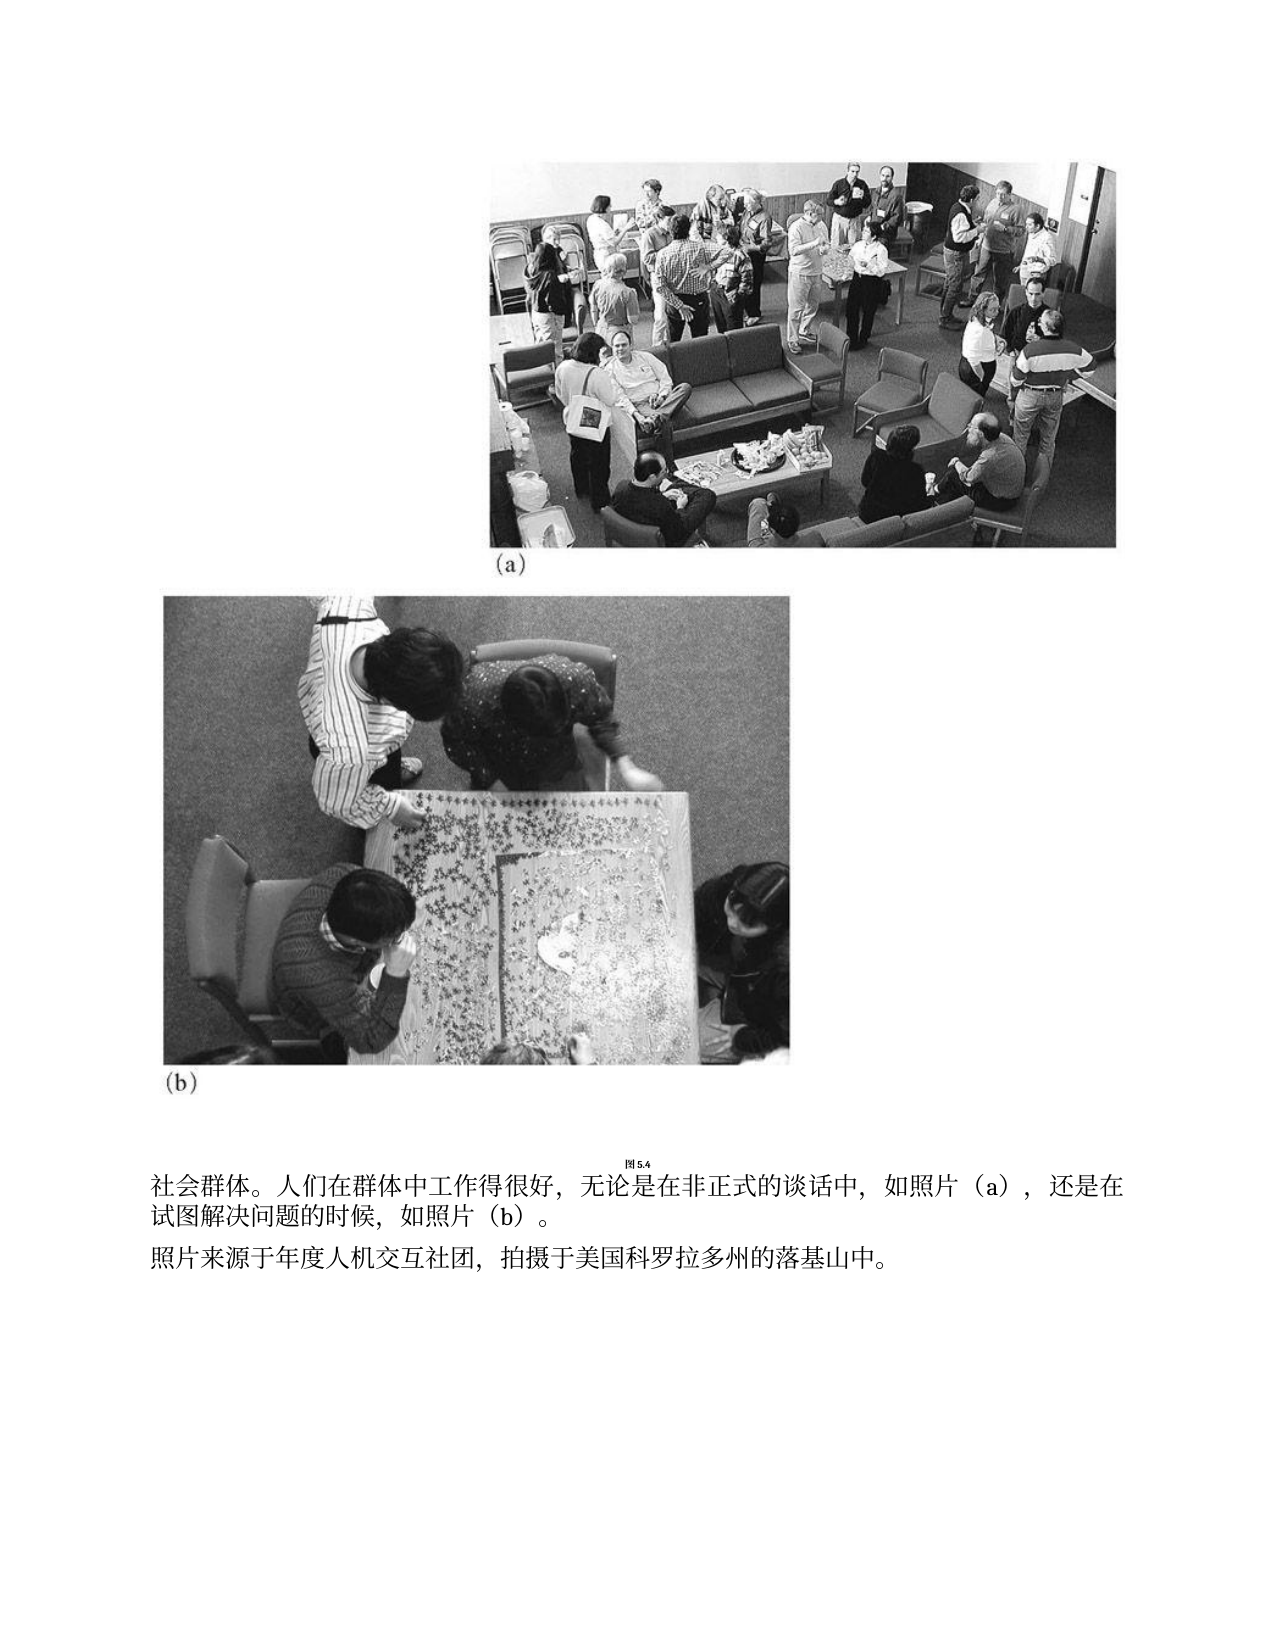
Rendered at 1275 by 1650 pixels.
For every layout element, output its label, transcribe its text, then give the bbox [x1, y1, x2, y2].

text 照片来源于年度人机交互社团，拍摄于美国科罗拉多州的落基山中。 [150, 1244, 1125, 1274]
text 图5.4 [150, 1141, 1125, 1171]
text 社会群体。人们在群体中工作得很好，无论是在非正式的谈话中，如照片（a），还是在试图解决问题的时候，如照片（b）。 [150, 1171, 1125, 1231]
picture [150, 150, 1125, 1102]
